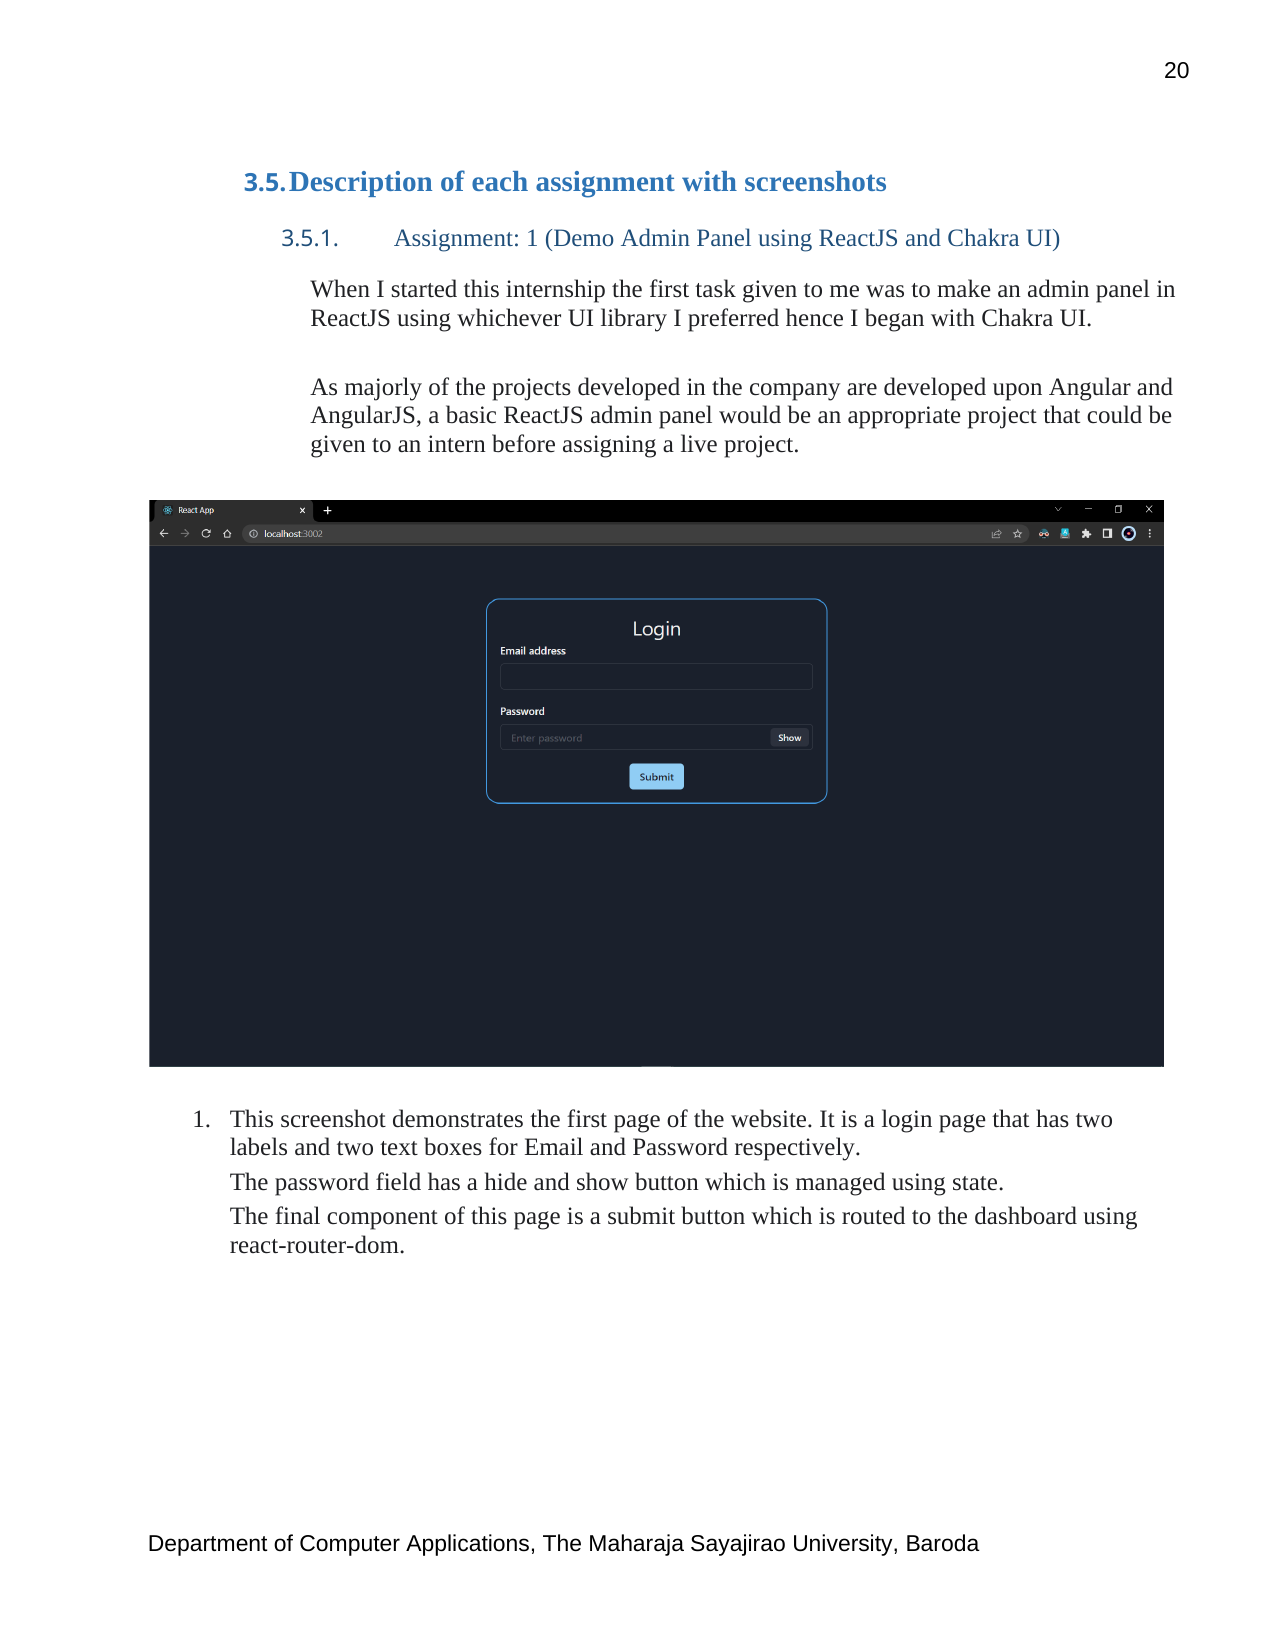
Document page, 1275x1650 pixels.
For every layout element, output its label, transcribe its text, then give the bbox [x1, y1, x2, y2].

subtitle Description of each assignment with screenshots [243, 164, 965, 198]
text The password field has a hide and show button which is managed using state. [229, 1167, 1148, 1196]
text As majorly of the projects developed in the company are developed upon Angular and AngularJS, a basic ReactJS admin panel would be an appropriate project that could be given to an intern before assigning a live project. [310, 372, 1189, 458]
list This screenshot demonstrates the first page of the website. It is a login page that has two labels and two text boxes for Email and Password respectively. [192, 1104, 1148, 1161]
text When I started this internship the first task given to me was to make an admin panel in ReactJS using whichever UI library I preferred hence I began with Chakra UI. [310, 274, 1189, 332]
text The final component of this page is a submit button which is routed to the dashboard using react-router-dom. [229, 1201, 1148, 1259]
list Assignment: 1 (Demo Admin Panel using ReactJS and Chakra UI) [281, 221, 1189, 253]
picture [149, 500, 1164, 1067]
